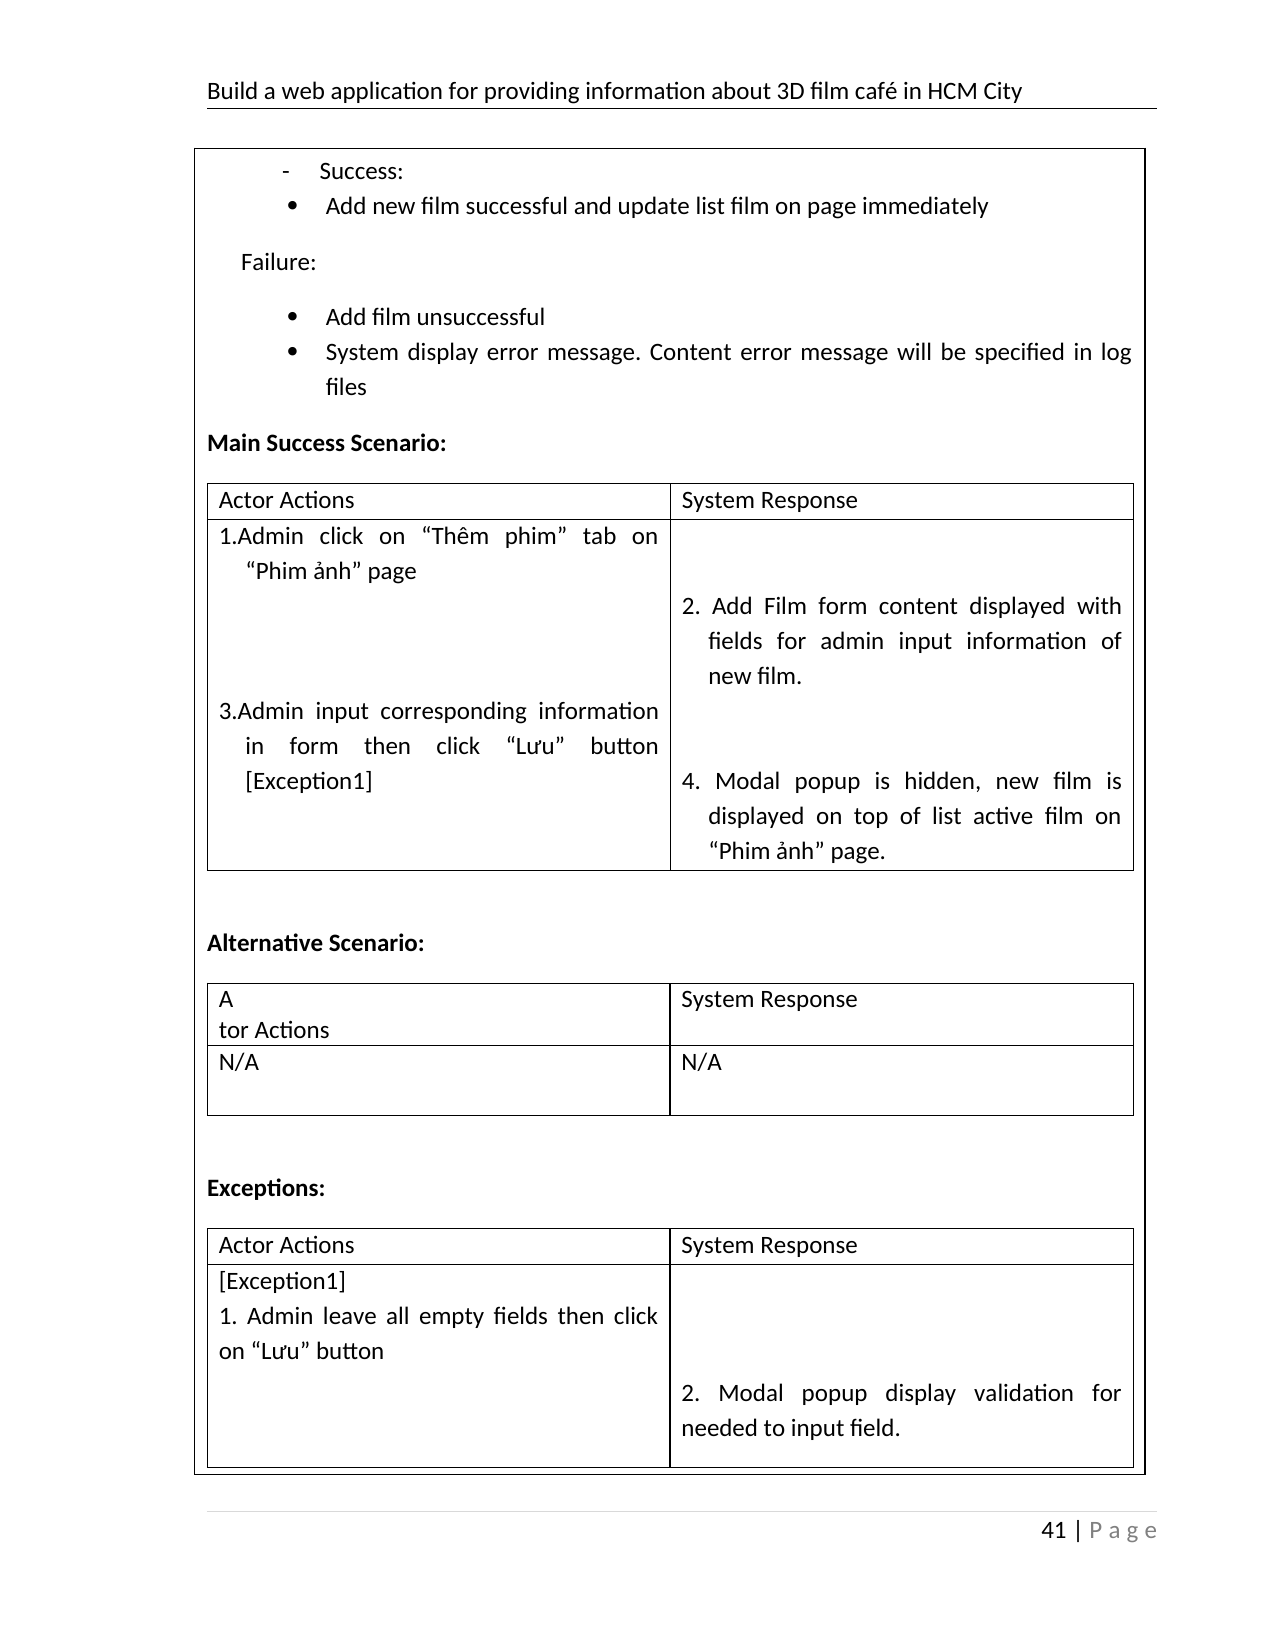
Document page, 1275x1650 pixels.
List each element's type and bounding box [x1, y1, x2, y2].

table_cell [195, 149, 1144, 1474]
